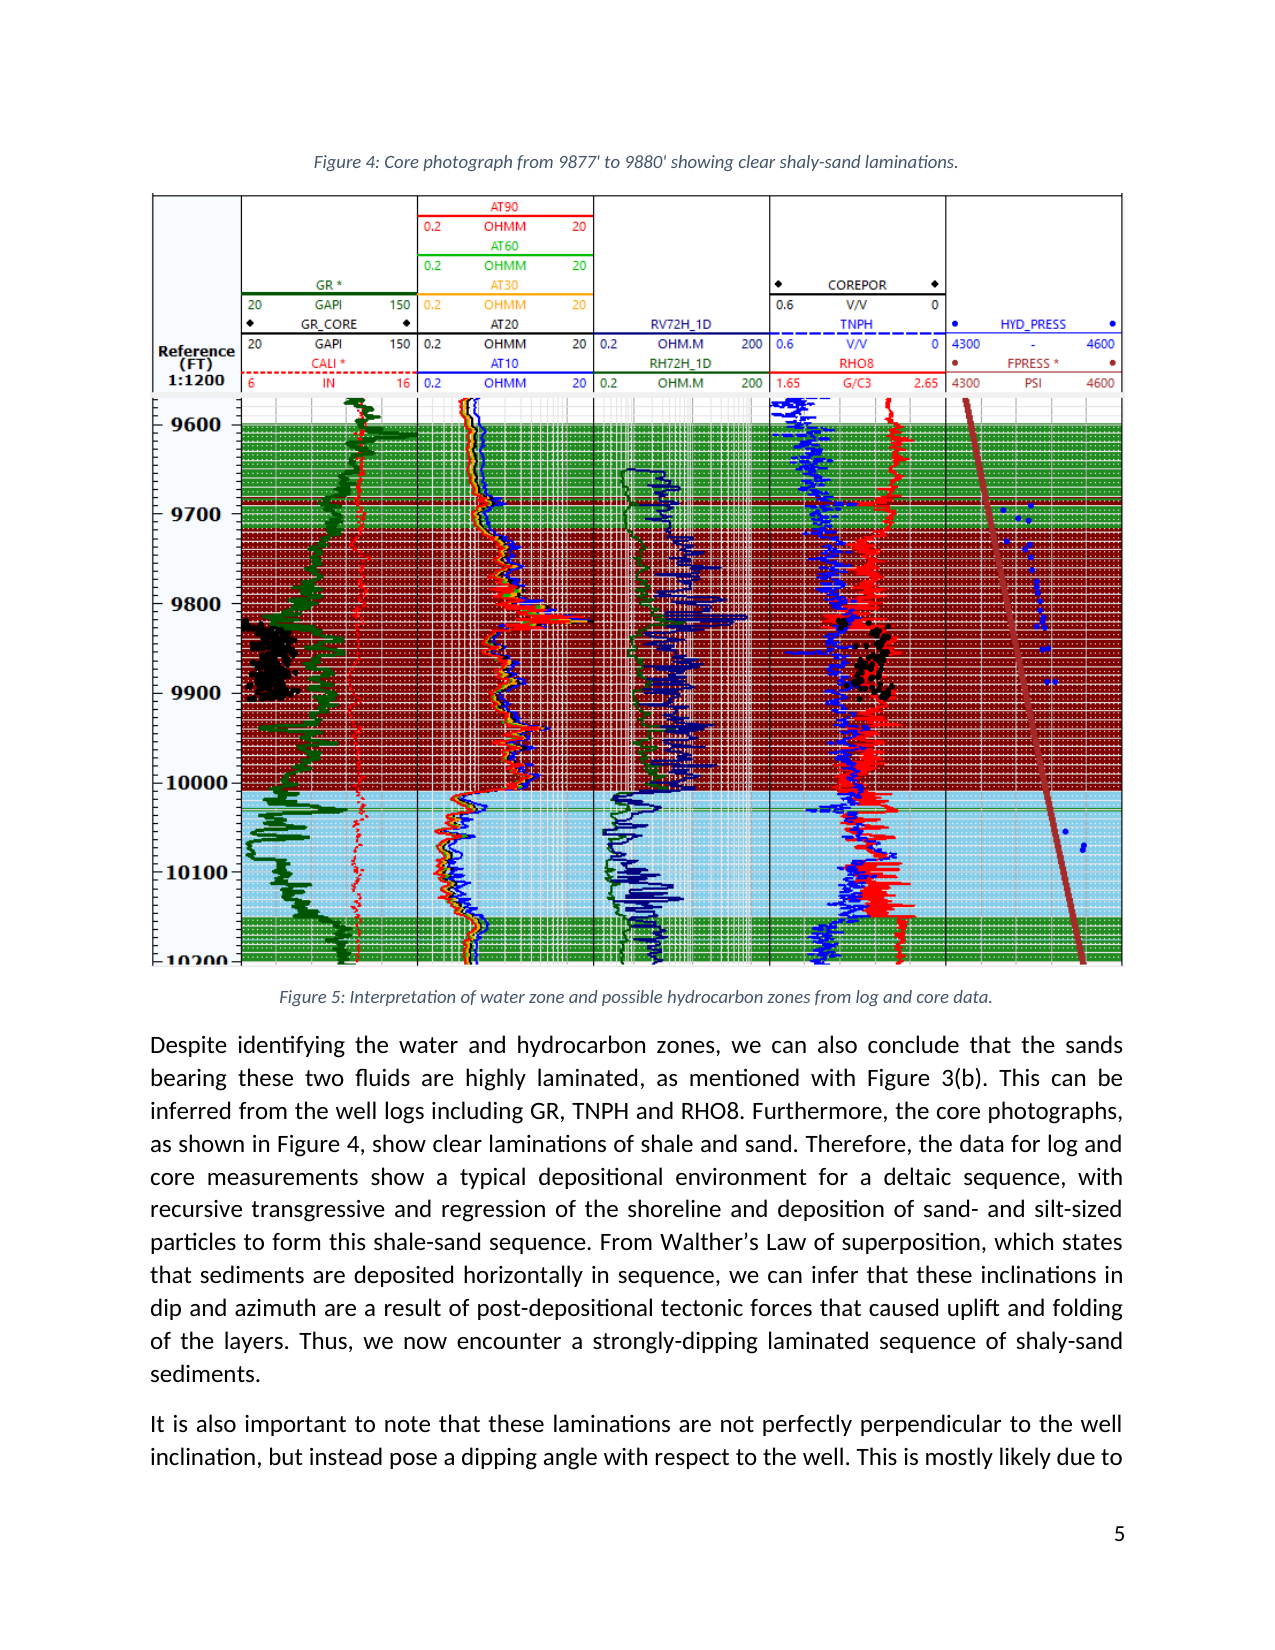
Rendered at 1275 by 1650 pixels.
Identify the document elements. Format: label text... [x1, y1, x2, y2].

picture [150, 193, 1125, 967]
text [150, 1408, 1125, 1471]
text Figure 5: Interpretation of water zone and possible hydrocarbon zones from log and core data. [150, 985, 1125, 1008]
text Figure 4: Core photograph from 9877' to 9880' showing clear shaly-sand laminations. [150, 150, 1125, 173]
text Despite identifying the water and hydrocarbon zones, we can also conclude that the sands bearing these two fluids are highly laminated, as mentioned with Figure 3(b). This can be inferred from the well logs including GR, TNPH and RHO8. Furthermore, the core photographs, as shown in Figure 4, show clear laminations of shale and sand. Therefore, the data for log and core measurements show a typical depositional environment for a deltaic sequence, with recursive transgressive and regression of the shoreline and deposition of sand- and silt-sized particles to form this shale-sand sequence. From Walther’s Law of superposition, which states that sediments are deposited horizontally in sequence, we can infer that these inclinations in dip and azimuth are a result of post-depositional tectonic forces that caused uplift and folding of the layers. Thus, we now encounter a strongly-dipping laminated sequence of shaly-sand sediments. [150, 1029, 1125, 1389]
